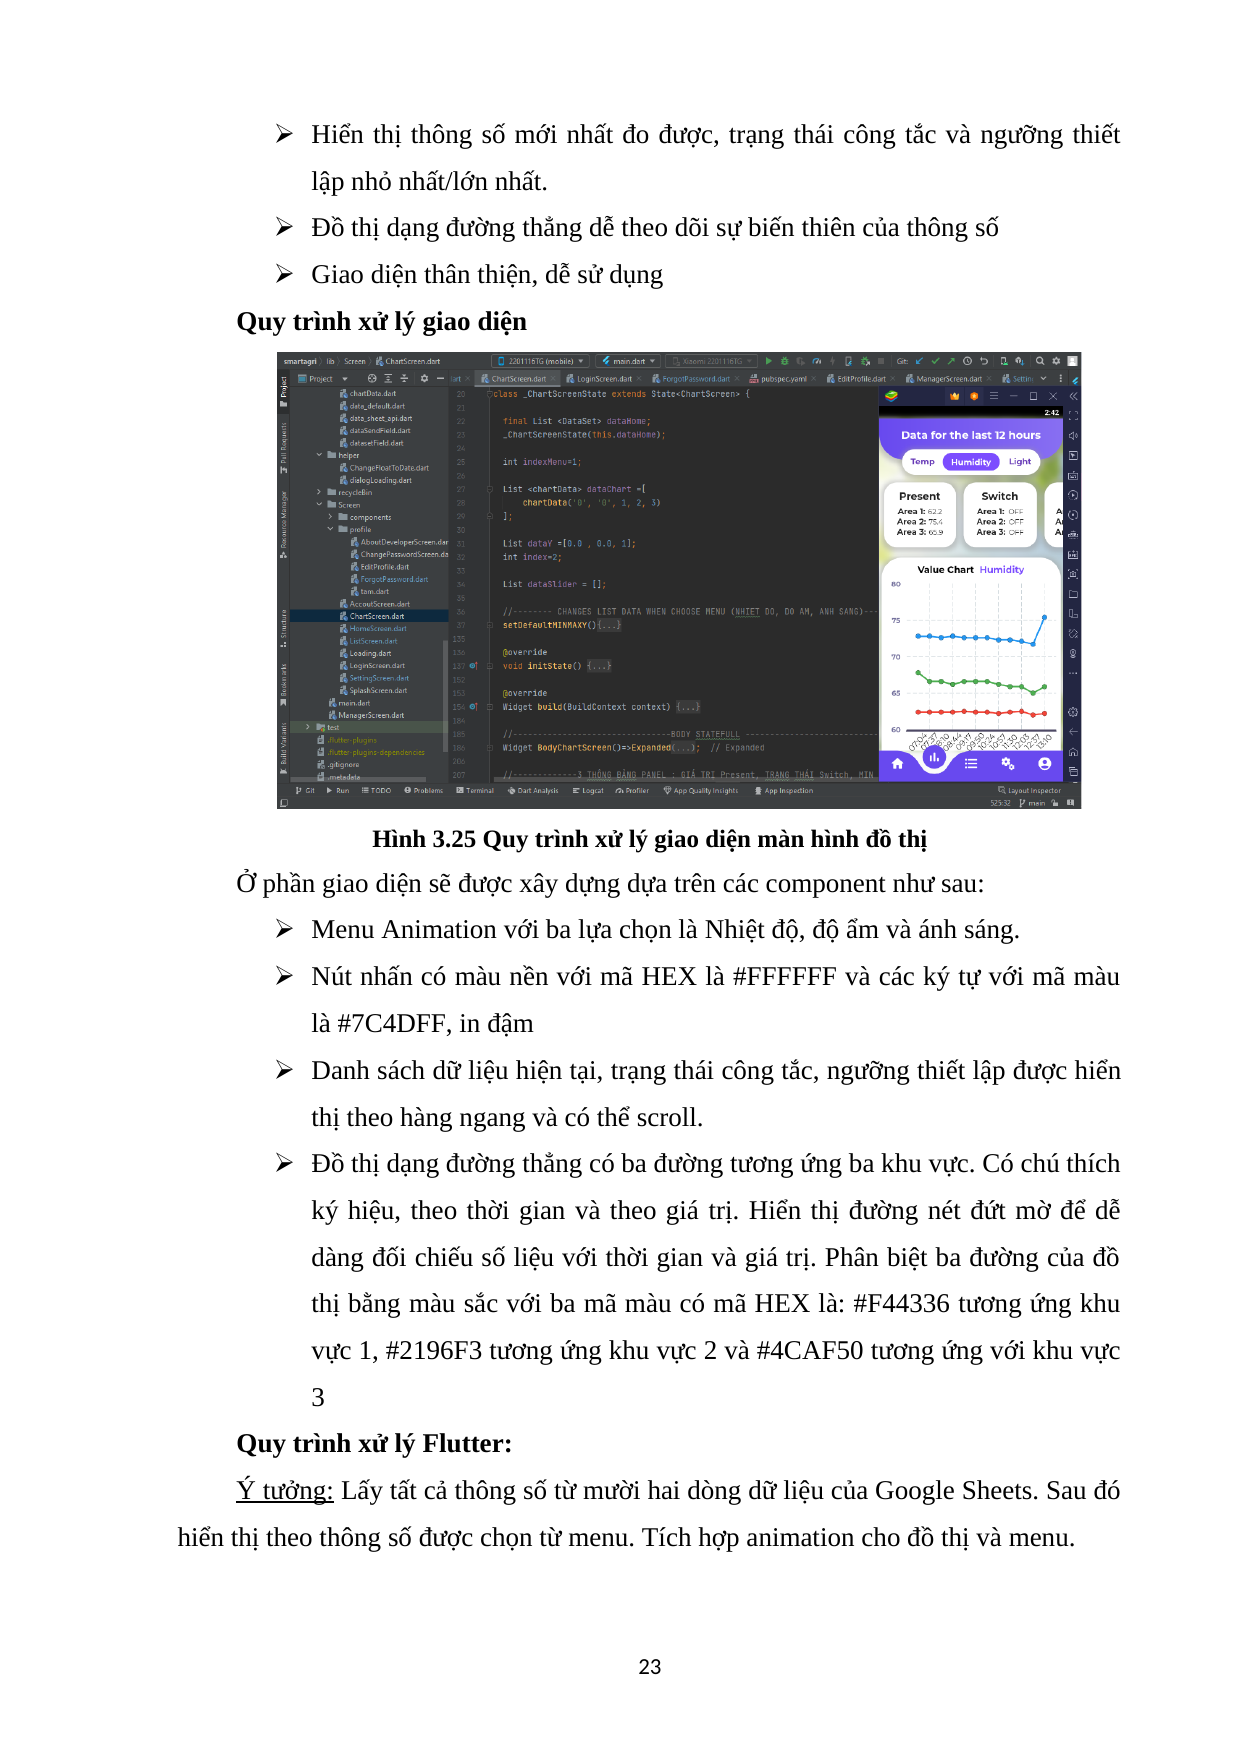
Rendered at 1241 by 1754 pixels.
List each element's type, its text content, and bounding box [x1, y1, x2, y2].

text Quy trình xử lý giao diện [177, 305, 1122, 336]
list Đồ thị dạng đường thẳng dễ theo dõi sự biến thiên của thông số [274, 212, 1122, 243]
list Nút nhấn có màu nền với mã HEX là #FFFFFF và các ký tự với mã màu là #7C4DFF, in đậm [274, 960, 1122, 1038]
text Quy trình xử lý Flutter: [177, 1427, 1122, 1458]
picture [277, 352, 1082, 809]
list Đồ thị dạng đường thẳng có ba đường tương ứng ba khu vực. Có chú thích ký hiệu, theo thời gian và theo giá trị. Hiển thị đường nét đứt mờ để dễ dàng đối chiếu số liệu với thời gian và giá trị. Phân biệt ba đường của đồ thị bằng màu sắc với ba mã màu có mã HEX là: #F44336 tương ứng khu vực 1, #2196F3 tương ứng khu vực 2 và #4CAF50 tương ứng với khu vực 3 [274, 1147, 1122, 1412]
list Hiển thị thông số mới nhất đo được, trạng thái công tắc và ngưỡng thiết lập nhỏ nhất/lớn nhất. [274, 118, 1122, 196]
text Ở phần giao diện sẽ được xây dựng dựa trên các component như sau: [177, 867, 1122, 898]
text Ý tưởng: Lấy tất cả thông số từ mười hai dòng dữ liệu của Google Sheets. Sau đó hiển thị theo thông số được chọn từ menu. Tích hợp animation cho đồ thị và menu. [177, 1474, 1122, 1552]
list Danh sách dữ liệu hiện tại, trạng thái công tắc, ngưỡng thiết lập được hiển thị theo hàng ngang và có thể scroll. [274, 1054, 1122, 1132]
list Giao diện thân thiện, dễ sử dụng [274, 258, 1122, 290]
list Menu Animation với ba lựa chọn là Nhiệt độ, độ ẩm và ánh sáng. [274, 913, 1122, 945]
